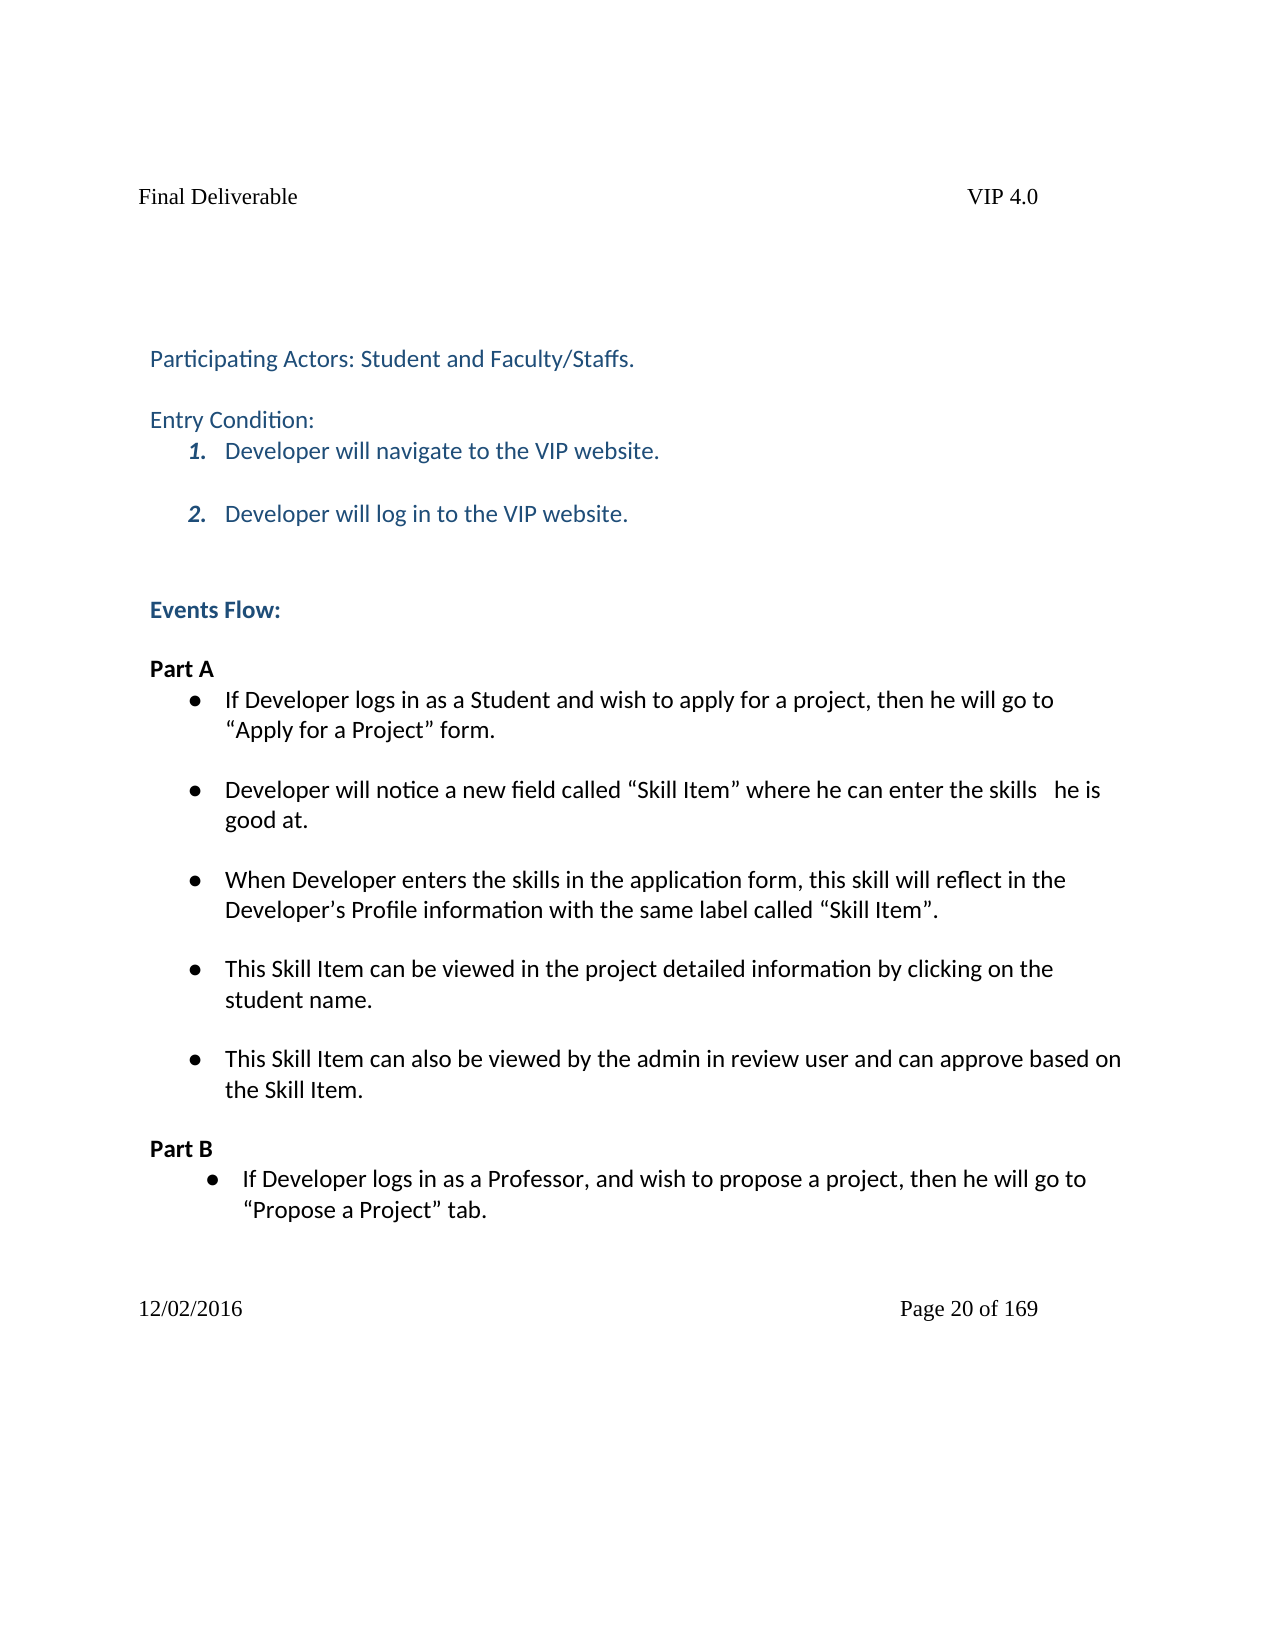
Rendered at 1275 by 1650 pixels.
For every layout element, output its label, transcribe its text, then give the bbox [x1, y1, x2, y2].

subtitle Events Flow: [150, 533, 1125, 625]
subtitle Developer will log in to the VIP website. [187, 499, 1125, 529]
subtitle Developer will navigate to the VIP website. [187, 435, 1125, 466]
list This Skill Item can be viewed in the project detailed information by clicking on the student name. [187, 953, 1125, 1014]
text Part B [150, 1133, 1125, 1164]
list If Developer logs in as a Professor, and wish to propose a project, then he will go to “Propose a Project” tab. [205, 1164, 1125, 1225]
list Developer will notice a new field called “Skill Item” where he can enter the skills he is good at. [187, 774, 1125, 835]
list This Skill Item can also be viewed by the admin in review user and can approve based on the Skill Item. [187, 1043, 1125, 1104]
text Part A [150, 654, 1125, 684]
subtitle Participating Actors: Student and Faculty/Staffs. Entry Condition: [150, 313, 1125, 435]
list If Developer logs in as a Student and wish to apply for a project, then he will go to “Apply for a Project” form. [187, 684, 1125, 745]
list When Developer enters the skills in the application form, this skill will reflect in the Developer’s Profile information with the same label called “Skill Item”. [187, 864, 1125, 925]
